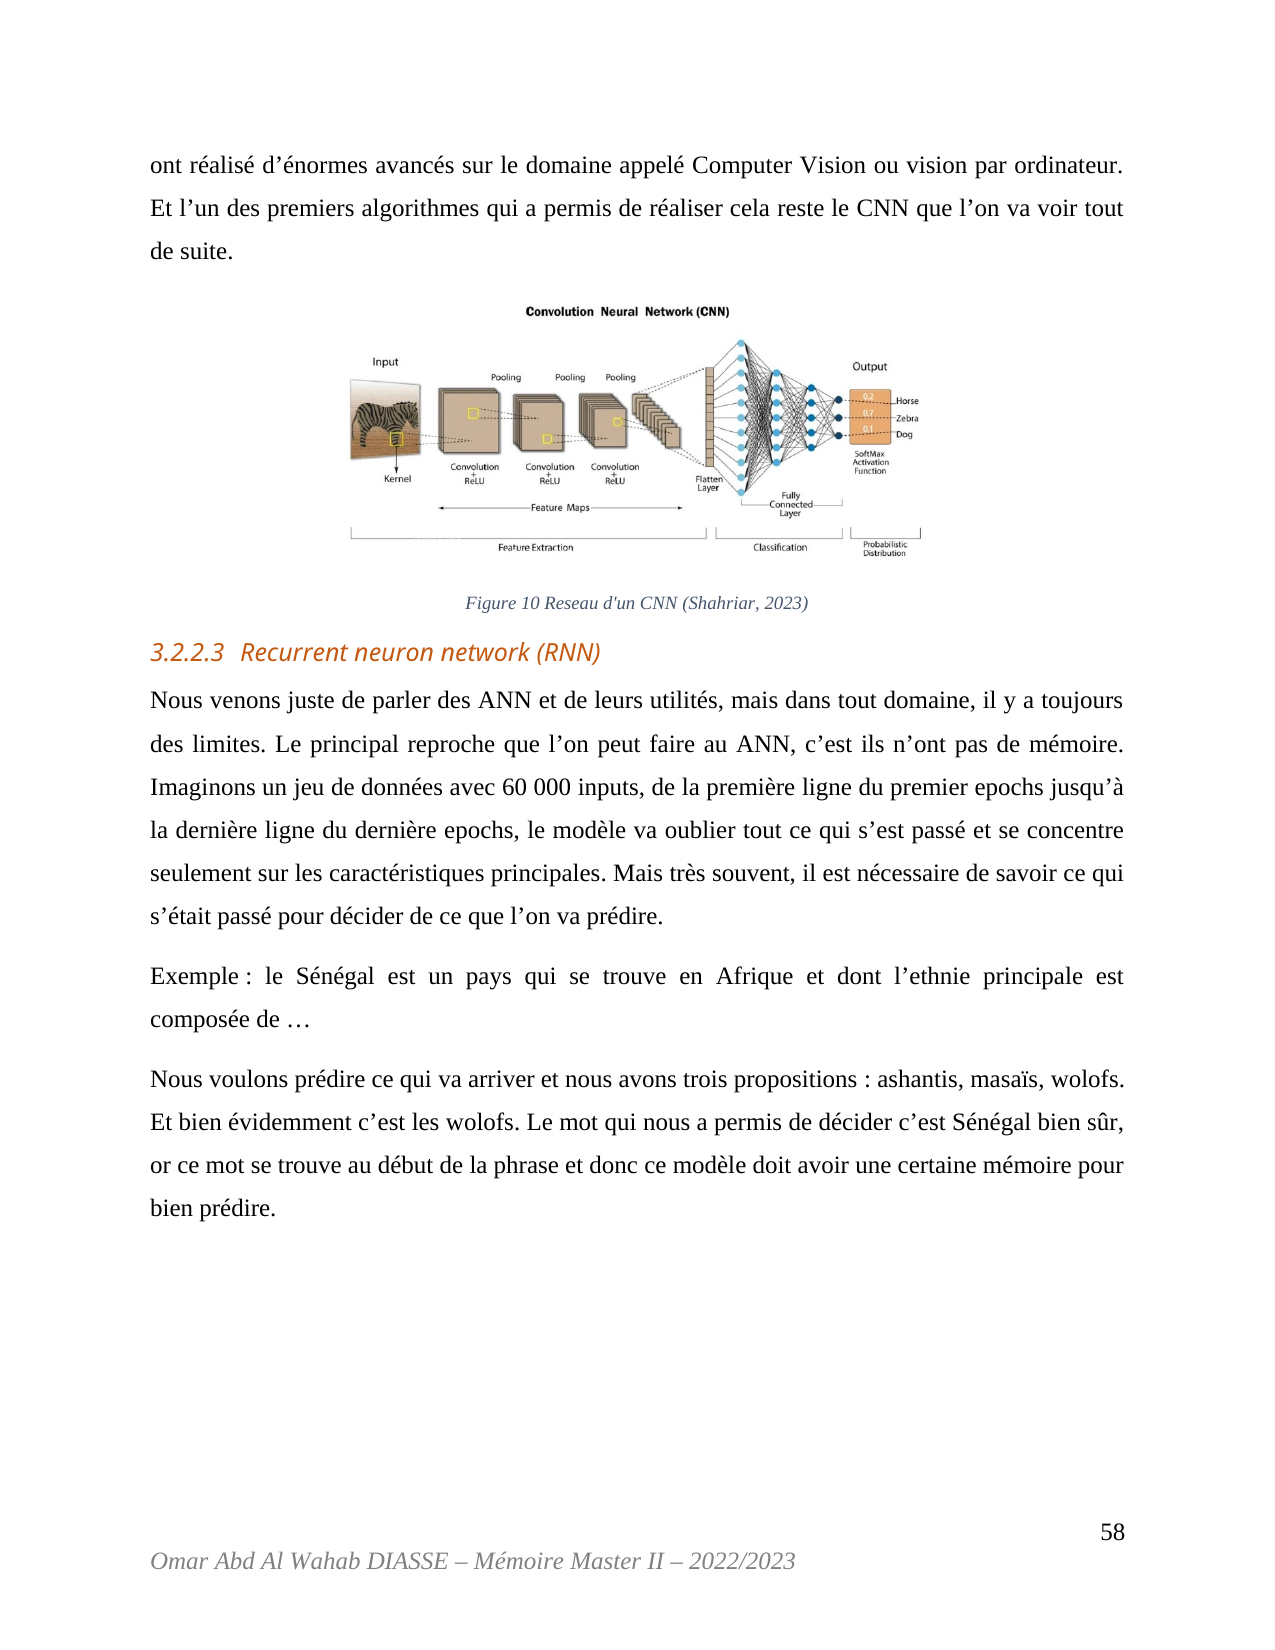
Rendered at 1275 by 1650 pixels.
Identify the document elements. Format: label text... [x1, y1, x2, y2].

subtitle Recurrent neuron network (RNN) [150, 634, 1125, 668]
text Nous venons juste de parler des ANN et de leurs utilités, mais dans tout domaine, il y a toujours des limites. Le principal reproche que l’on peut faire au ANN, c’est ils n’ont pas de mémoire. Imaginons un jeu de données avec 60 000 inputs, de la première ligne du premier epochs jusqu’à la dernière ligne du dernière epochs, le modèle va oublier tout ce qui s’est passé et se concentre seulement sur les caractéristiques principales. Mais très souvent, il est nécessaire de savoir ce qui s’était passé pour décider de ce que l’on va prédire. [150, 686, 1125, 930]
picture [341, 296, 935, 561]
text Exemple : le Sénégal est un pays qui se trouve en Afrique et dont l’ethnie principale est composée de … [150, 961, 1125, 1033]
text Figure 10 Reseau d'un CNN [150, 592, 1125, 614]
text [150, 150, 1125, 265]
text Nous voulons prédire ce qui va arriver et nous avons trois propositions : ashantis, masaïs, wolofs. Et bien évidemment c’est les wolofs. Le mot qui nous a permis de décider c’est Sénégal bien sûr, or ce mot se trouve au début de la phrase et donc ce modèle doit avoir une certaine mémoire pour bien prédire. [150, 1064, 1125, 1222]
